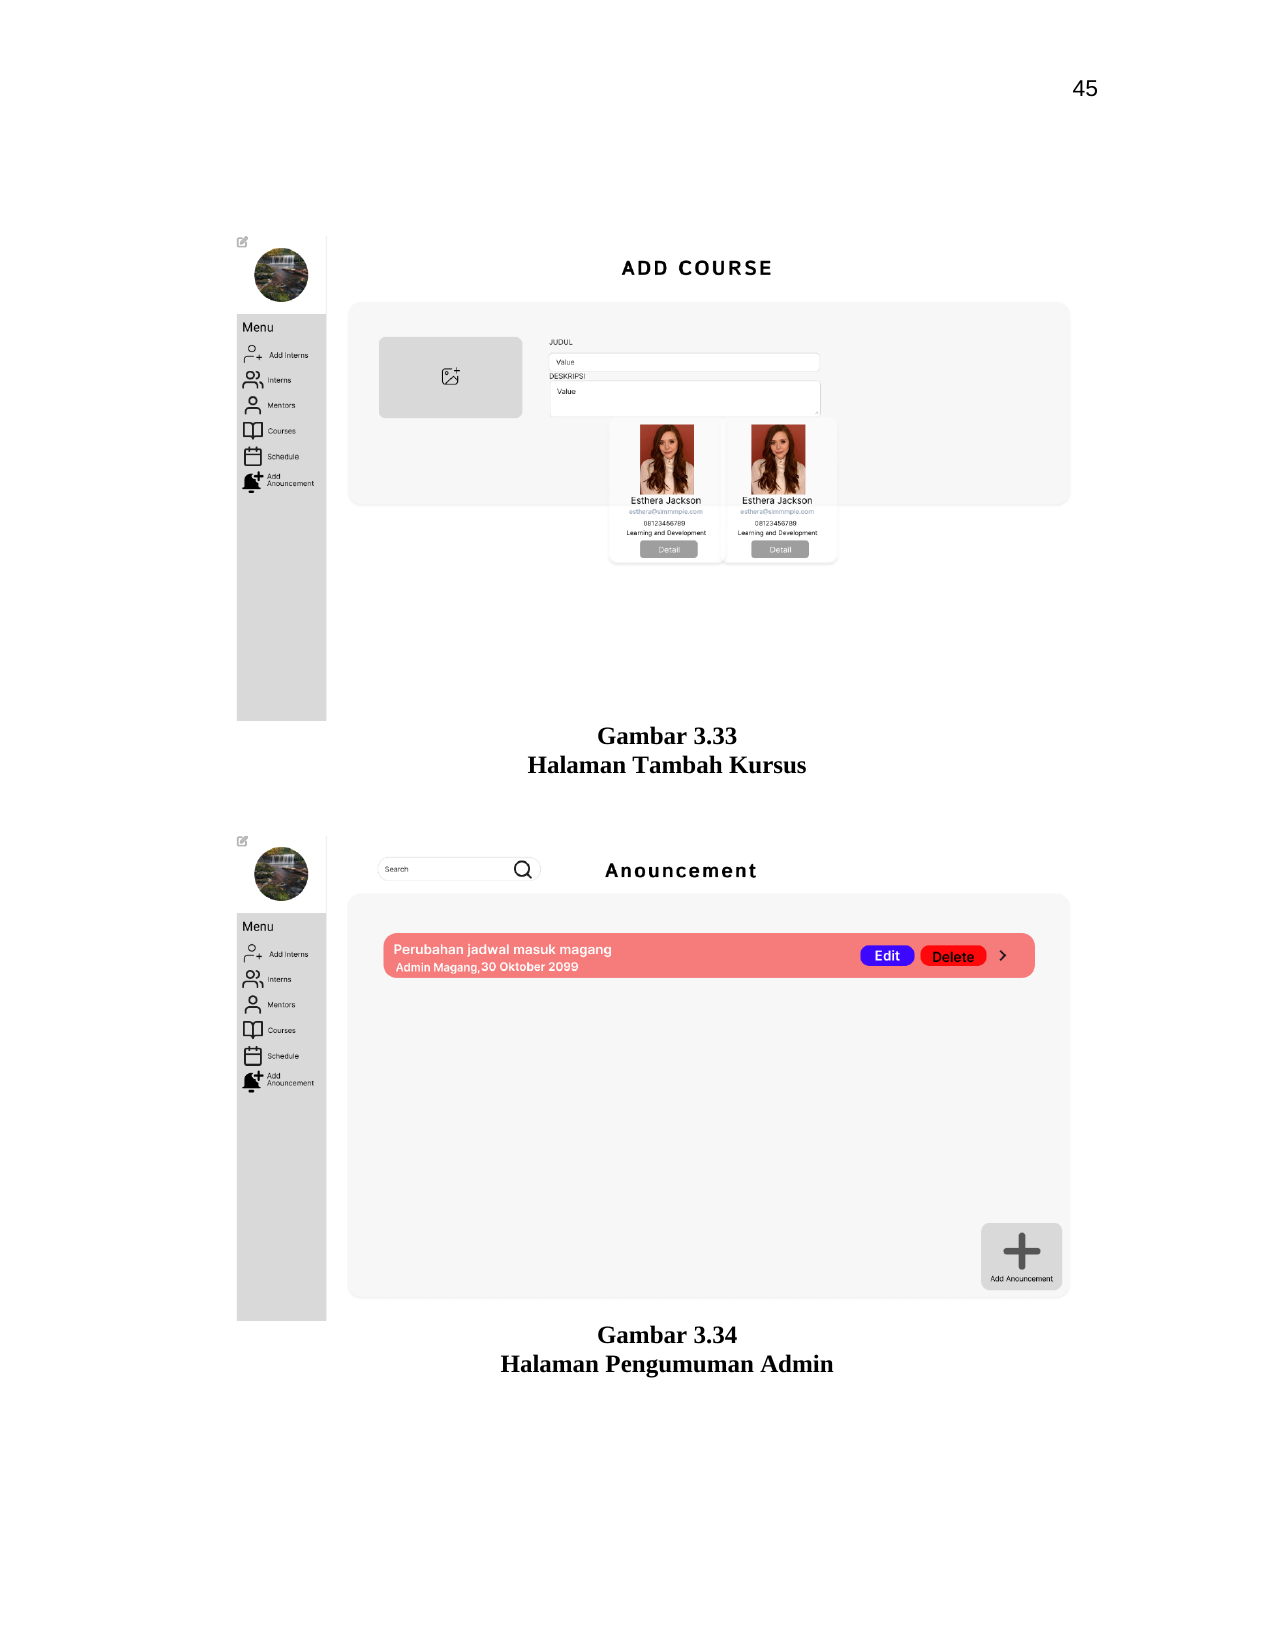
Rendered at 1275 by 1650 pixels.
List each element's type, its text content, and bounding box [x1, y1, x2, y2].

text Halaman Pengumuman Admin [236, 1349, 1098, 1378]
text Halaman Tambah Kursus [236, 750, 1098, 778]
picture [236, 236, 1098, 721]
picture [236, 836, 1098, 1321]
text Gambar 3.34 [236, 1321, 1098, 1349]
text Gambar 3.33 [236, 721, 1098, 750]
